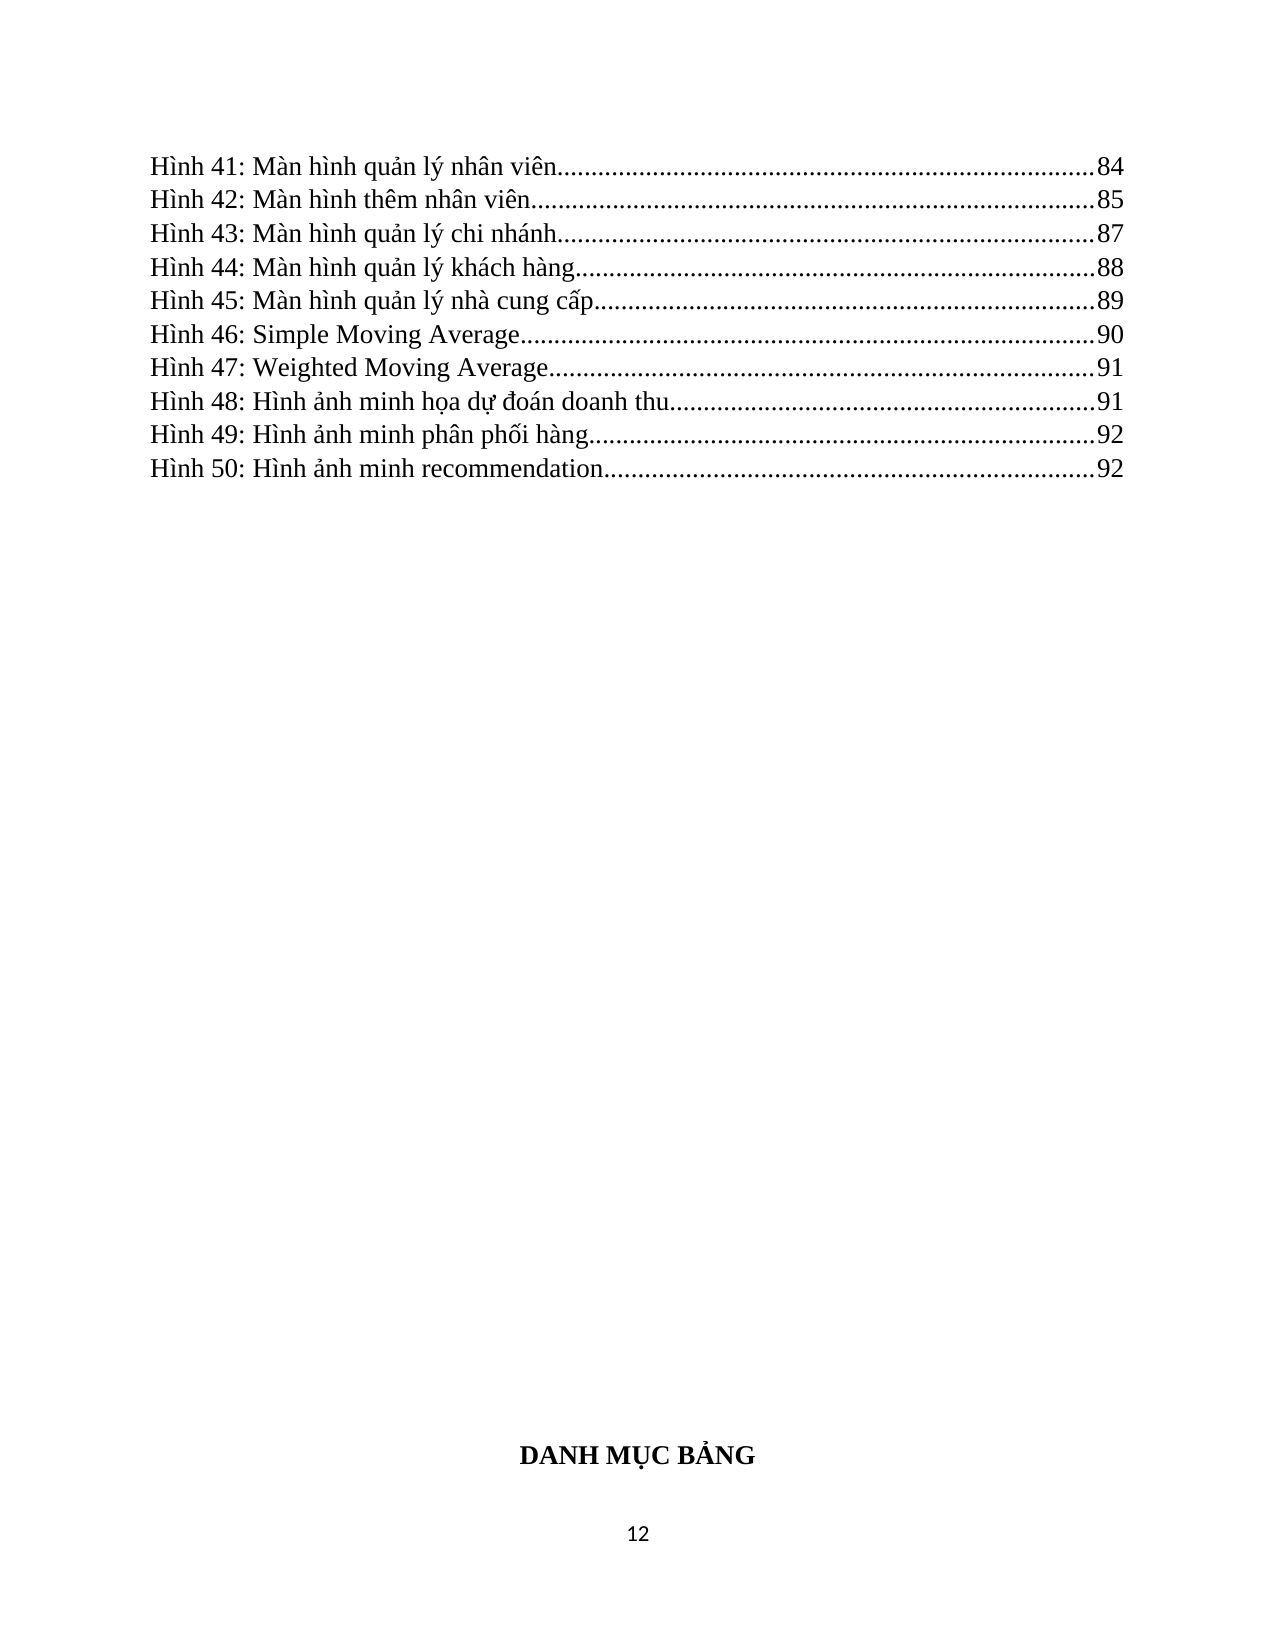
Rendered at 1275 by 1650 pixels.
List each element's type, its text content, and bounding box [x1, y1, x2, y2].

subtitle DANH MỤC BẢNG [150, 1439, 1125, 1471]
text Hình 41: Màn hình quản lý nhân viên 84 [150, 150, 1125, 181]
text Hình 48: Hình ảnh minh họa dự đoán doanh thu 91 [150, 385, 1125, 416]
text Hình 47: Weighted Moving Average 91 [150, 351, 1125, 382]
text Hình 46: Simple Moving Average 90 [150, 318, 1125, 349]
text Hình 44: Màn hình quản lý khách hàng 88 [150, 251, 1125, 282]
text Hình 49: Hình ảnh minh phân phối hàng 92 [150, 418, 1125, 449]
text Hình 50: Hình ảnh minh recommendation 92 [150, 452, 1125, 483]
text Hình 43: Màn hình quản lý chi nhánh 87 [150, 217, 1125, 248]
text Hình 45: Màn hình quản lý nhà cung cấp 89 [150, 284, 1125, 315]
text Hình 42: Màn hình thêm nhân viên 85 [150, 183, 1125, 215]
